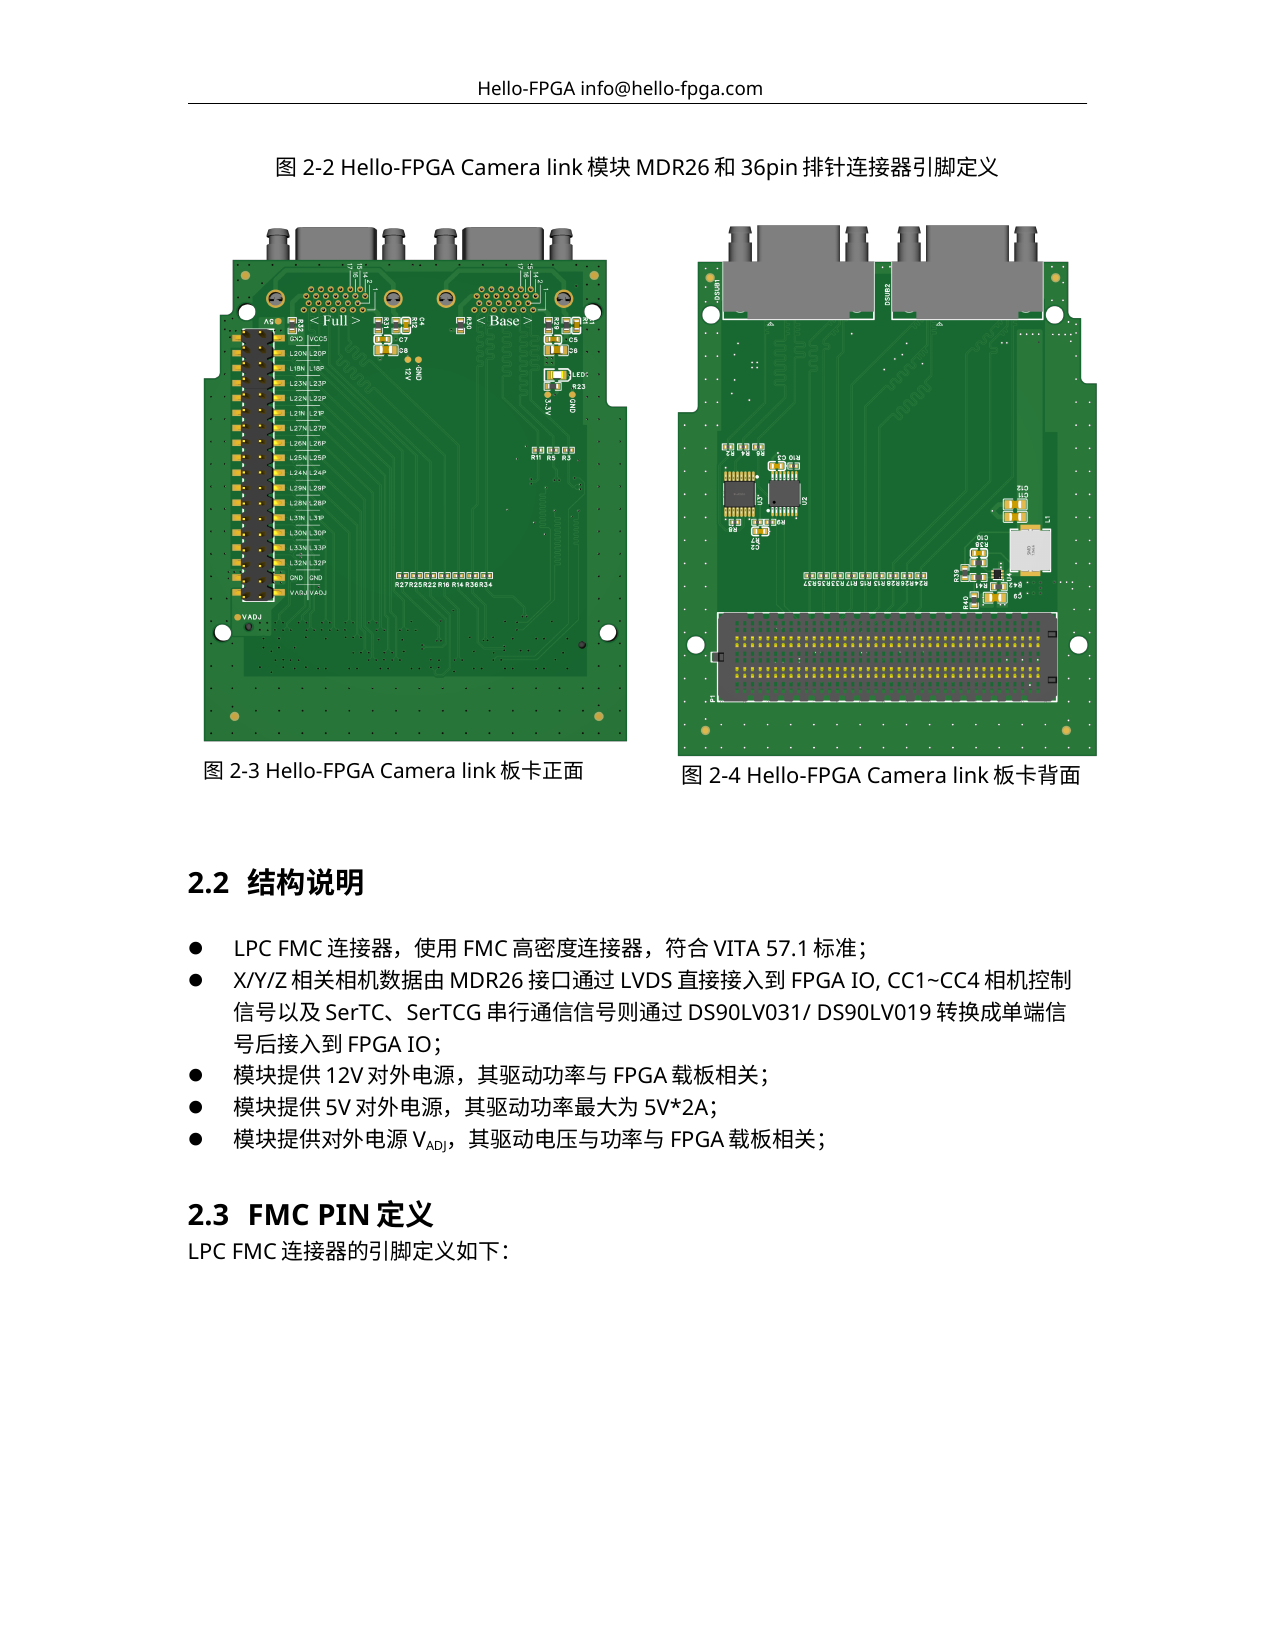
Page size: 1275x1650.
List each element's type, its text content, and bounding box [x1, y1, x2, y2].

list 模块提供5V对外电源，其驱动功率最大为5V*2A； [187, 1090, 1087, 1122]
subtitle 结构说明 [187, 859, 1087, 902]
list 模块提供对外电源VADJ，其驱动电压与功率与FPGA载板相关； [187, 1122, 1087, 1154]
text LPC FMC连接器的引脚定义如下： [187, 1234, 1087, 1265]
picture [194, 212, 637, 754]
list X/Y/Z相关相机数据由MDR26接口通过LVDS直接接入到FPGA IO, CC1~CC4相机控制信号以及SerTC、SerTCG串行通信信号则通过DS90LV031/ DS90LV019转换成单端信号后接入到FPGA IO； [187, 963, 1087, 1058]
list 模块提供12V对外电源，其驱动功率与FPGA载板相关； [187, 1058, 1087, 1090]
picture [677, 224, 1098, 758]
subtitle FMC PIN定义 [187, 1191, 1087, 1234]
list LPC FMC连接器，使用FMC高密度连接器，符合VITA 57.1标准； [187, 931, 1087, 963]
